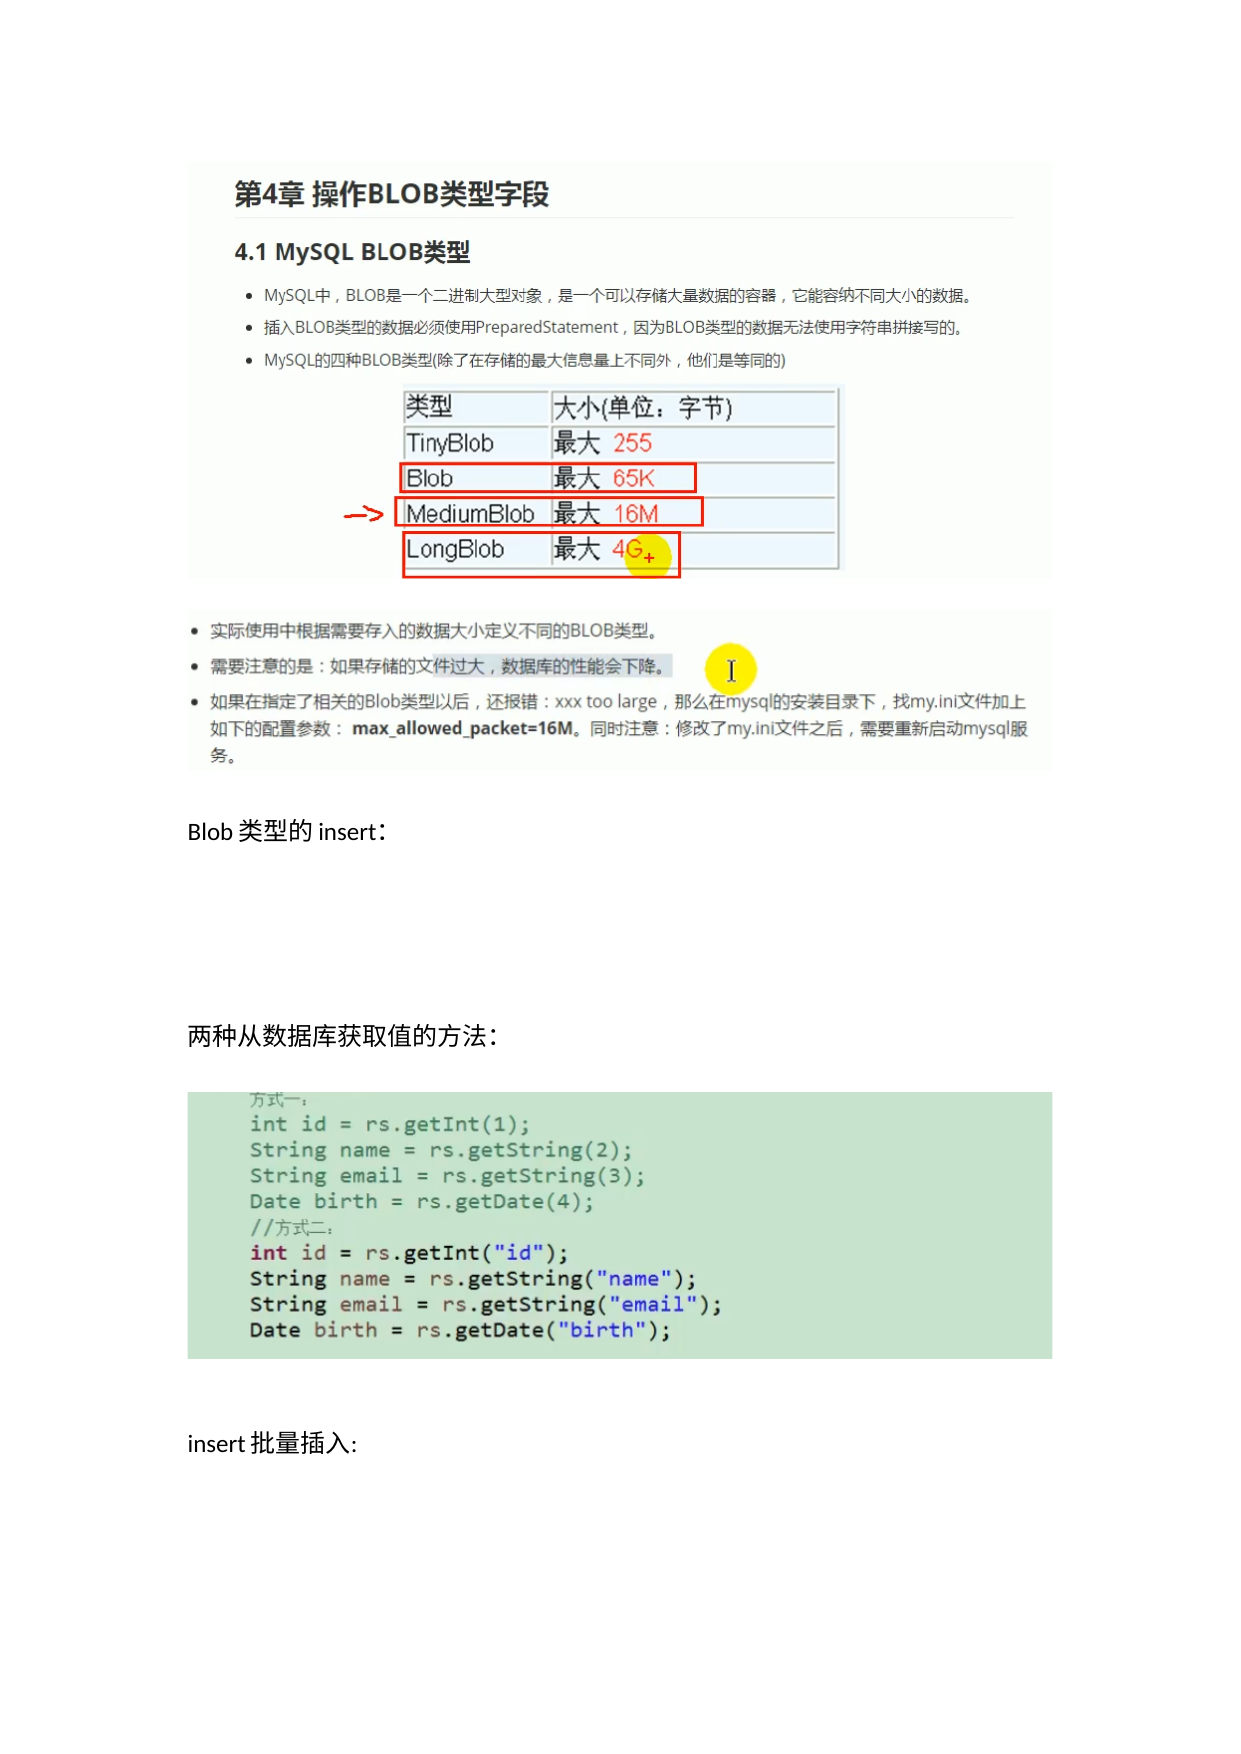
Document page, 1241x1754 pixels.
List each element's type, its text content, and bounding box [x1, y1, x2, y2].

text Blob类型的insert： [187, 797, 1053, 862]
text 两种从数据库获取值的方法： [187, 1002, 1053, 1067]
text insert批量插入: [187, 1409, 1053, 1474]
picture [187, 162, 1053, 579]
picture [187, 609, 1053, 771]
picture [187, 1092, 1053, 1359]
